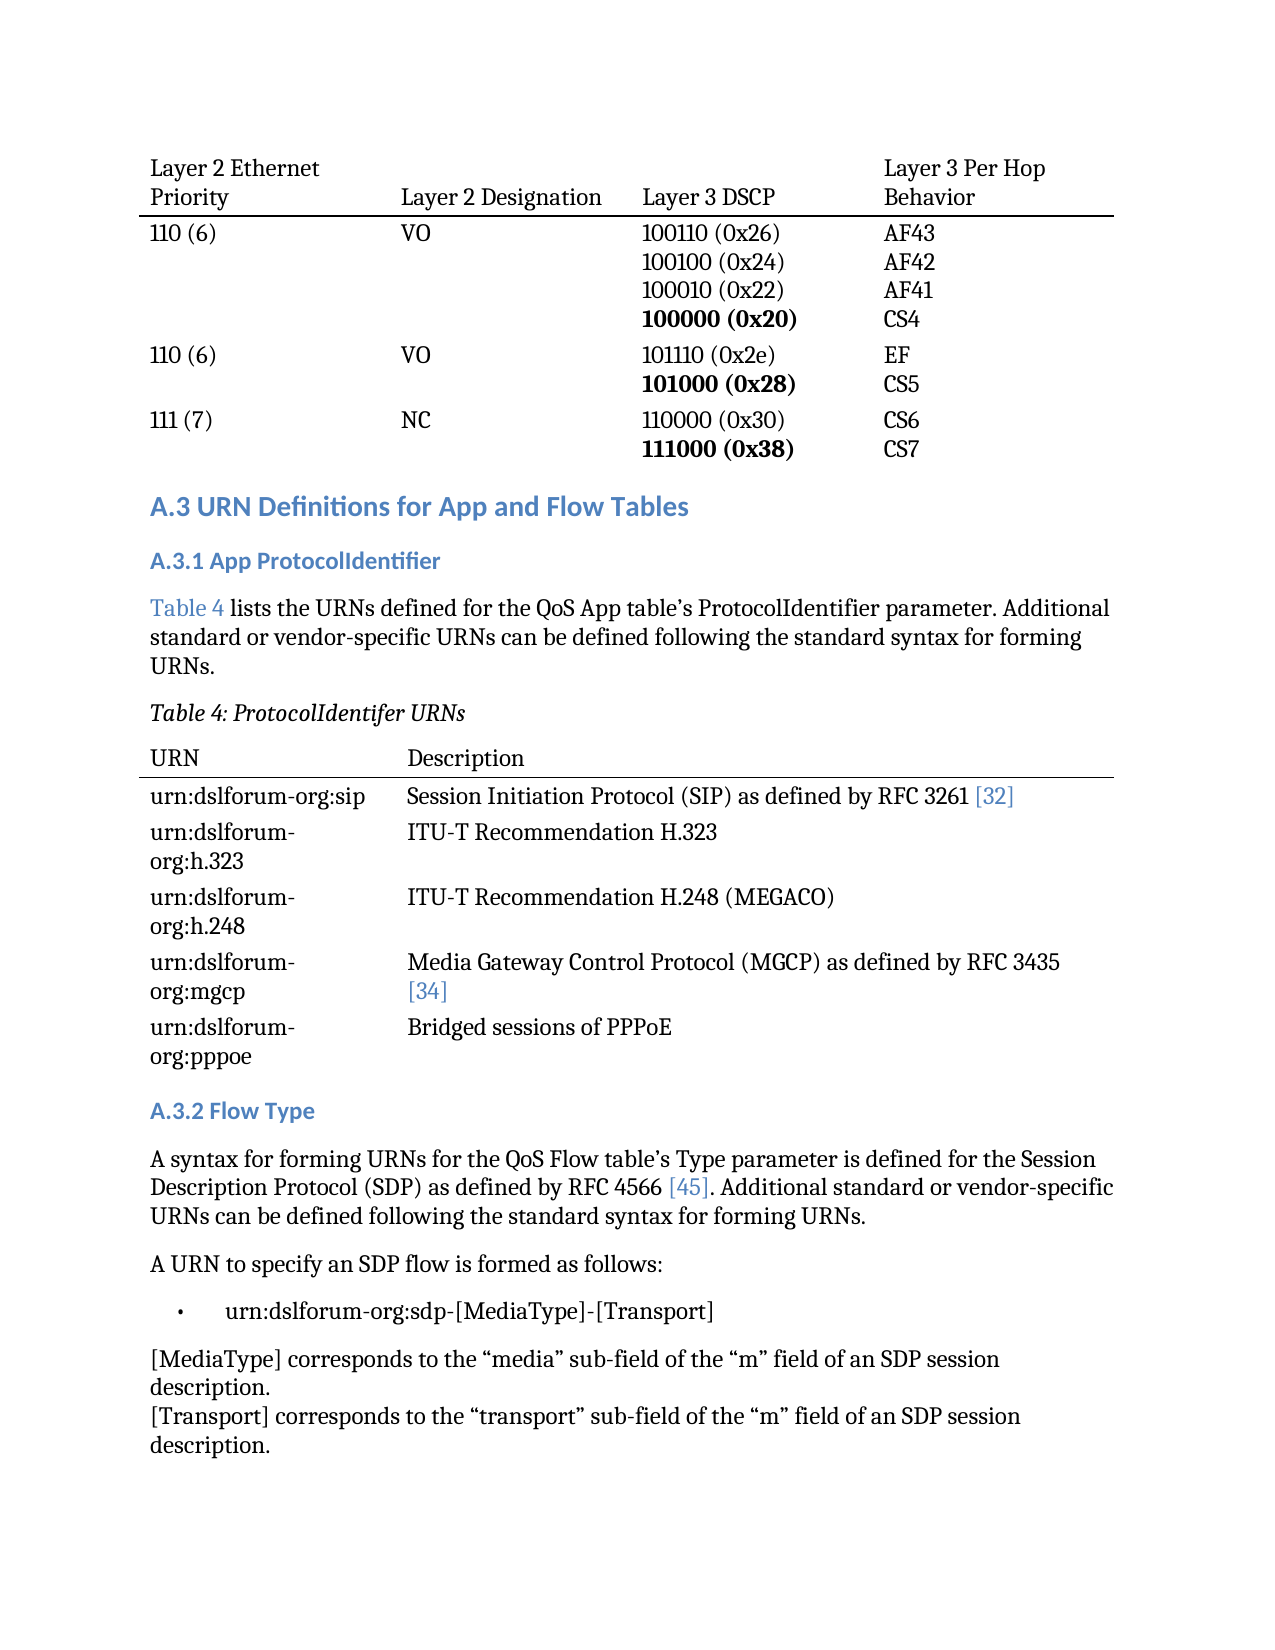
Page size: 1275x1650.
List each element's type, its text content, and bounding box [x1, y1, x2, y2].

subtitle A.3.1 App ProtocolIdentifier [150, 545, 1125, 575]
table_cell 100110 (0x26) 100100 (0x24) 100010 (0x22) 100000 (0x20) [631, 217, 872, 337]
text Table 4: ProtocolIdentifer URNs [150, 699, 1125, 728]
table_cell urn:dslforum-org:mgcp [139, 944, 396, 1009]
table_header Layer 2 Designation [389, 150, 631, 215]
table_cell ITU-T Recommendation H.248 (MEGACO) [396, 879, 1114, 944]
table_cell 110000 (0x30) 111000 (0x38) [631, 403, 872, 467]
table_header Layer 2 Ethernet Priority [139, 150, 389, 215]
text Table 4 lists the URNs defined for the QoS App table’s ProtocolIdentifier parameter. Additional standard or vendor-specific URNs can be defined following the standard syntax for forming URNs. [150, 594, 1125, 680]
table_cell VO [389, 217, 631, 337]
table_cell CS6 CS7 [872, 403, 1114, 467]
subtitle A.3 URN Definitions for App and Flow Tables [150, 488, 1125, 524]
table_header Layer 3 Per Hop Behavior [872, 150, 1114, 215]
table_cell Session Initiation Protocol (SIP) as defined by RFC 3261 [32] [396, 778, 1114, 814]
table_cell 110 (6) [139, 217, 389, 337]
table_cell 111 (7) [139, 403, 389, 467]
table_cell Bridged sessions of PPPoE [396, 1009, 1114, 1074]
table_cell urn:dslforum-org:h.323 [139, 814, 396, 879]
table_cell Media Gateway Control Protocol (MGCP) as defined by RFC 3435 [34] [396, 944, 1114, 1009]
table_cell urn:dslforum-org:pppoe [139, 1009, 396, 1074]
table_header URN [139, 740, 396, 777]
table_cell ITU-T Recommendation H.323 [396, 814, 1114, 879]
table_cell urn:dslforum-org:h.248 [139, 879, 396, 944]
table_cell 101110 (0x2e) 101000 (0x28) [631, 338, 872, 402]
list urn:dslforum-org:sdp-[MediaType]-[Transport] [175, 1297, 1125, 1326]
text [MediaType] corresponds to the “media” sub-field of the “m” field of an SDP session description. [Transport] corresponds to the “transport” sub-field of the “m” field of an SDP session description. [150, 1344, 1125, 1459]
table_cell VO [389, 338, 631, 402]
table_cell NC [389, 403, 631, 467]
text A URN to specify an SDP flow is formed as follows: [150, 1249, 1125, 1278]
text A syntax for forming URNs for the QoS Flow table’s Type parameter is defined for the Session Description Protocol (SDP) as defined by RFC 4566 [45]. Additional standard or vendor-specific URNs can be defined following the standard syntax for forming URNs. [150, 1144, 1125, 1231]
table_cell 110 (6) [139, 338, 389, 402]
table_cell urn:dslforum-org:sip [139, 778, 396, 814]
table_cell EF CS5 [872, 338, 1114, 402]
table_header Layer 3 DSCP [631, 150, 872, 215]
subtitle A.3.2 Flow Type [150, 1095, 1125, 1126]
table_header Description [396, 740, 1114, 777]
table_cell AF43 AF42 AF41 CS4 [872, 217, 1114, 337]
